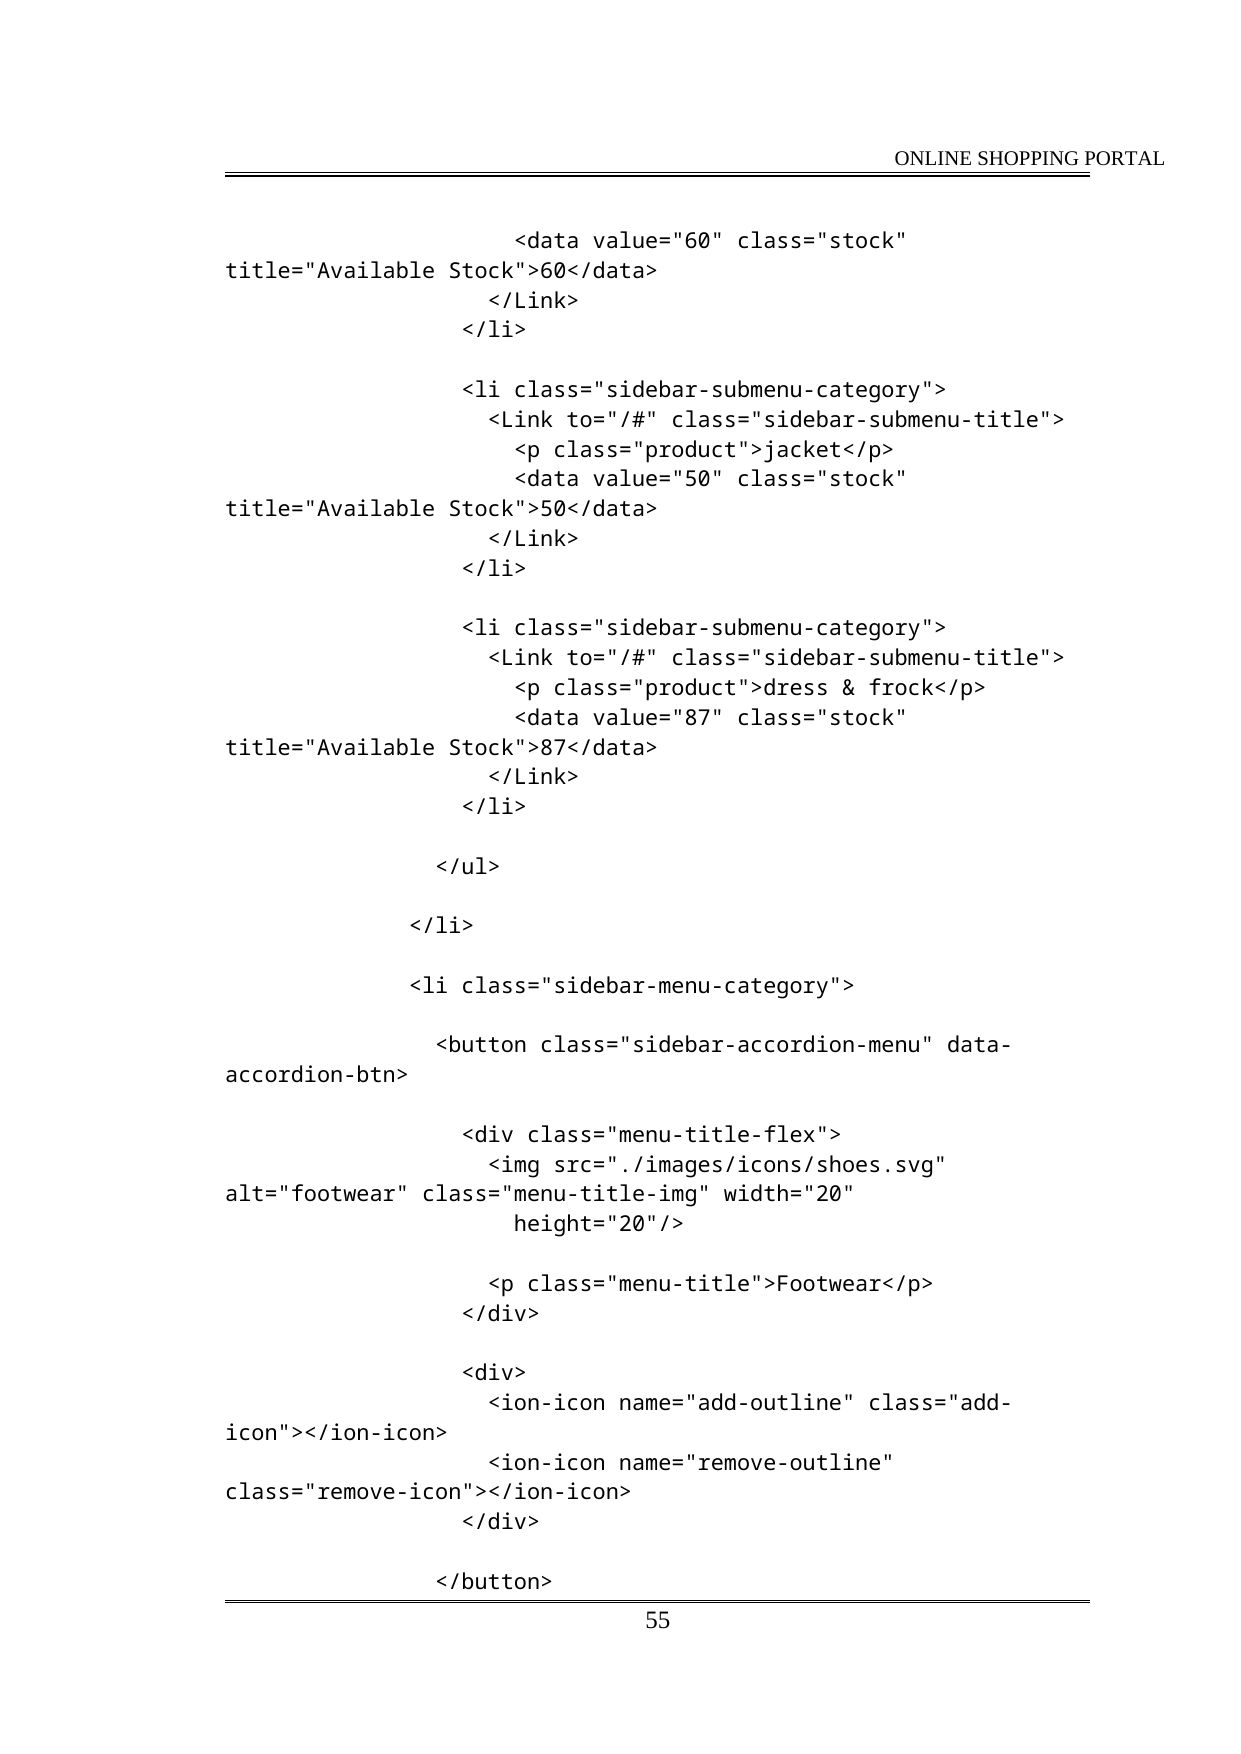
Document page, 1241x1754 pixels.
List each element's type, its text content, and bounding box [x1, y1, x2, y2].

text <p class="menu-title">Footwear</p> [225, 1268, 1090, 1297]
text <div> [225, 1357, 1090, 1387]
text <div class="menu-title-flex"> [225, 1119, 1090, 1148]
text <ion-icon name="remove-outline" class="remove-icon"></ion-icon> [225, 1446, 1090, 1506]
text height="20"/> [225, 1208, 1090, 1238]
text <img src="./images/icons/shoes.svg" alt="footwear" class="menu-title-img" width="20" [225, 1148, 1090, 1208]
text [225, 404, 1090, 433]
text <data value="87" class="stock" title="Available Stock">87</data> [225, 702, 1090, 761]
text </Link> [225, 284, 1090, 314]
text <li class="sidebar-submenu-category"> [225, 612, 1090, 642]
text </ul> [225, 851, 1090, 880]
text <button class="sidebar-accordion-menu" data-accordion-btn> [225, 1029, 1090, 1089]
text <li class="sidebar-submenu-category"> [225, 374, 1090, 404]
text </div> [225, 1297, 1090, 1327]
text <li class="sidebar-menu-category"> [225, 970, 1090, 999]
text </li> [225, 553, 1090, 582]
text </Link> [225, 761, 1090, 791]
text </Link> [225, 523, 1090, 553]
text <data value="50" class="stock" title="Available Stock">50</data> [225, 463, 1090, 523]
text </li> [225, 910, 1090, 940]
text <ion-icon name="add-outline" class="add-icon"></ion-icon> [225, 1387, 1090, 1446]
text </button> [225, 1566, 1090, 1595]
text <p class="product">jacket</p> [225, 433, 1090, 463]
text </div> [225, 1506, 1090, 1536]
text <Link to="/#" class="sidebar-submenu-title"> [225, 642, 1090, 672]
text </li> [225, 791, 1090, 821]
text <p class="product">dress & frock</p> [225, 672, 1090, 702]
text <data value="60" class="stock" title="Available Stock">60</data> [225, 225, 1090, 284]
text </li> [225, 314, 1090, 344]
